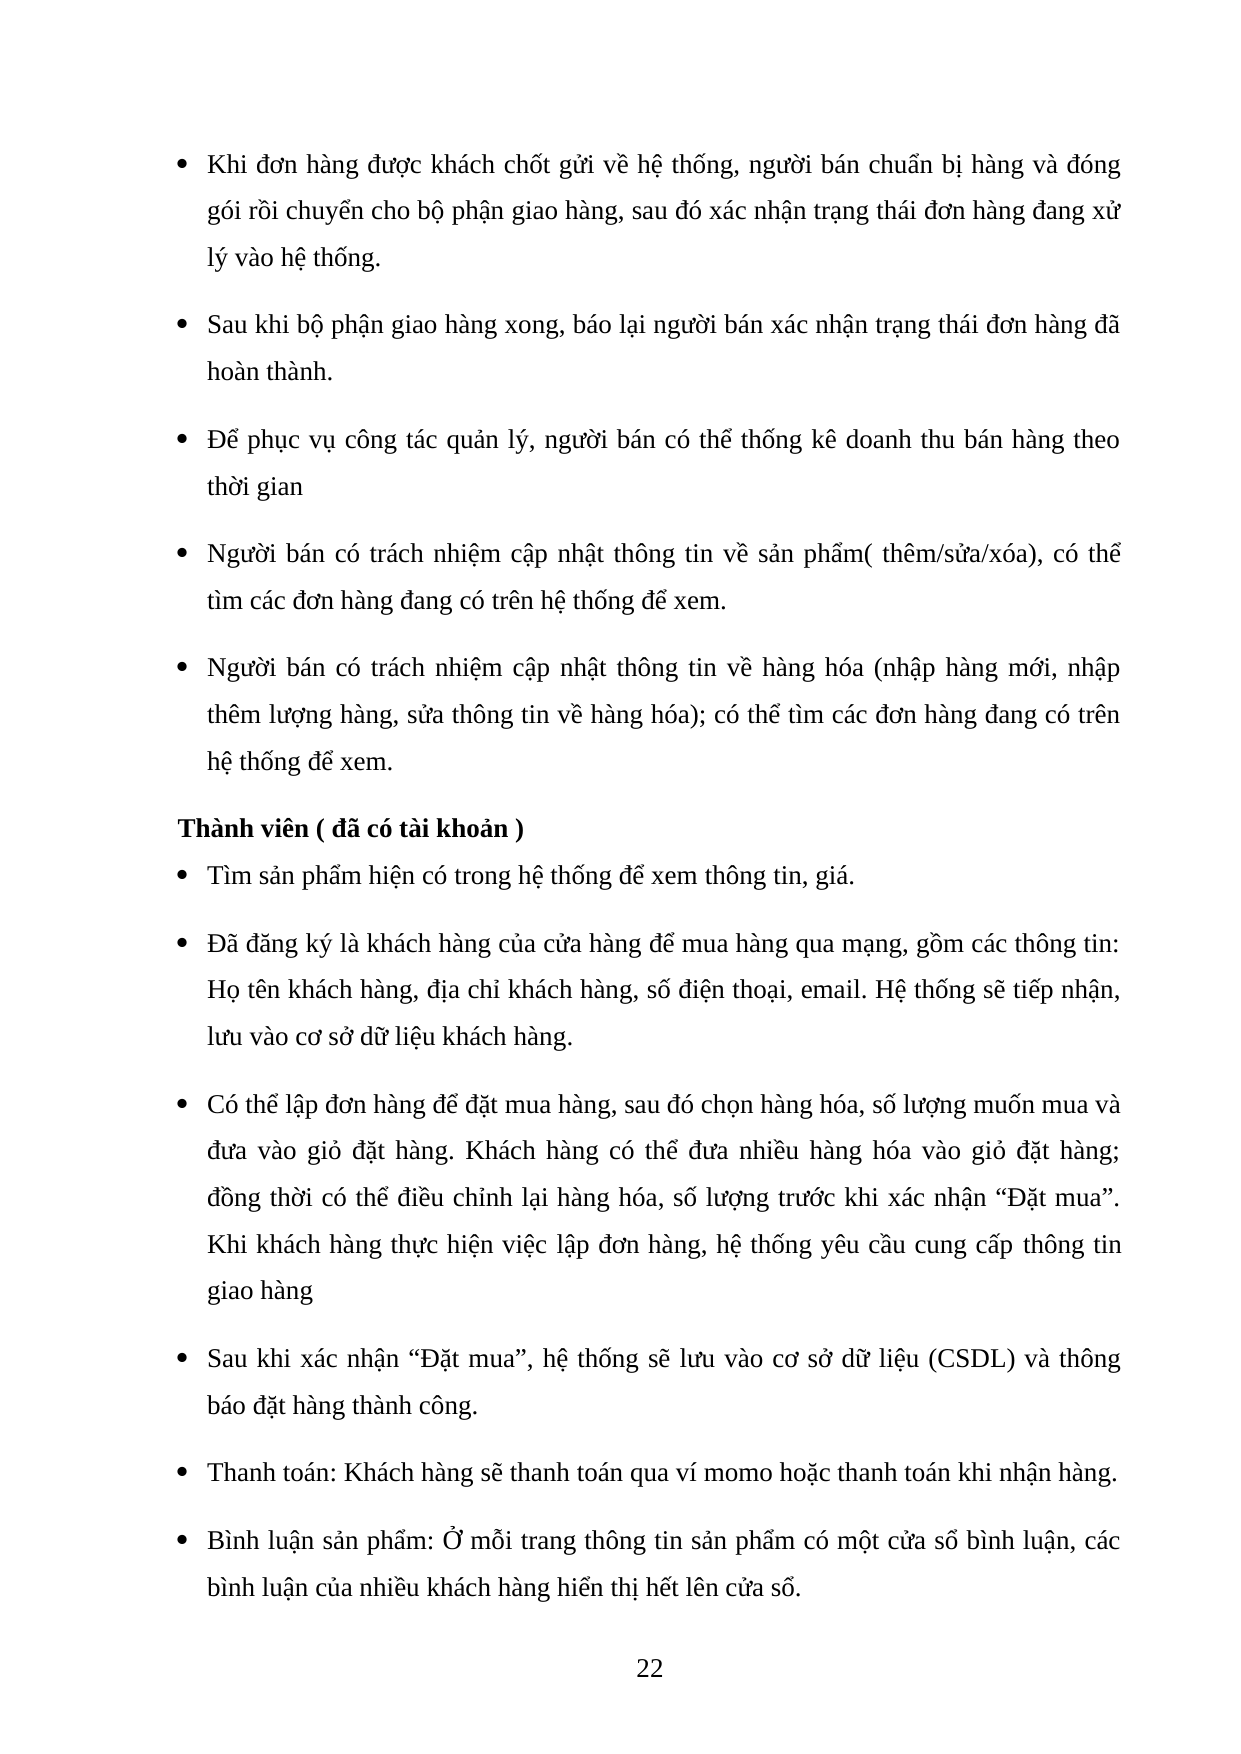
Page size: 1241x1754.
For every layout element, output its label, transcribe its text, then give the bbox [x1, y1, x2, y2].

text Tìm sản phẩm hiện có trong hệ thống để xem thông tin, giá. [177, 859, 1122, 890]
text Khi đơn hàng được khách chốt gửi về hệ thống, người bán chuẩn bị hàng và đóng gói rồi chuyển cho bộ phận giao hàng, sau đó xác nhận trạng thái đơn hàng đang xử lý vào hệ thống. [177, 148, 1122, 272]
text Sau khi bộ phận giao hàng xong, báo lại người bán xác nhận trạng thái đơn hàng đã hoàn thành. [177, 309, 1122, 387]
text Người bán có trách nhiệm cập nhật thông tin về hàng hóa (nhập hàng mới, nhập thêm lượng hàng, sửa thông tin về hàng hóa); có thể tìm các đơn hàng đang có trên hệ thống để xem. [177, 651, 1122, 776]
text Thanh toán: Khách hàng sẽ thanh toán qua ví momo hoặc thanh toán khi nhận hàng. [177, 1456, 1122, 1487]
text Bình luận sản phẩm: Ở mỗi trang thông tin sản phẩm có một cửa sổ bình luận, các bình luận của nhiều khách hàng hiển thị hết lên cửa sổ. [177, 1524, 1122, 1602]
text Người bán có trách nhiệm cập nhật thông tin về sản phẩm( thêm/sửa/xóa), có thể tìm các đơn hàng đang có trên hệ thống để xem. [177, 537, 1122, 615]
text Sau khi xác nhận “Đặt mua”, hệ thống sẽ lưu vào cơ sở dữ liệu (CSDL) và thông báo đặt hàng thành công. [177, 1342, 1122, 1420]
text Đã đăng ký là khách hàng của cửa hàng để mua hàng qua mạng, gồm các thông tin: Họ tên khách hàng, địa chỉ khách hàng, số điện thoại, email. Hệ thống sẽ tiếp nhận, lưu vào cơ sở dữ liệu khách hàng. [177, 927, 1122, 1051]
text Thành viên ( đã có tài khoản ) [177, 812, 1122, 843]
text Để phục vụ công tác quản lý, người bán có thể thống kê doanh thu bán hàng theo thời gian [177, 423, 1122, 501]
text Có thể lập đơn hàng để đặt mua hàng, sau đó chọn hàng hóa, số lượng muốn mua và đưa vào giỏ đặt hàng. Khách hàng có thể đưa nhiều hàng hóa vào giỏ đặt hàng; đồng thời có thể điều chỉnh lại hàng hóa, số lượng trước khi xác nhận “Đặt mua”. Khi khách hàng thực hiện việc lập đơn hàng, hệ thống yêu cầu cung cấp thông tin giao hàng [177, 1088, 1122, 1306]
